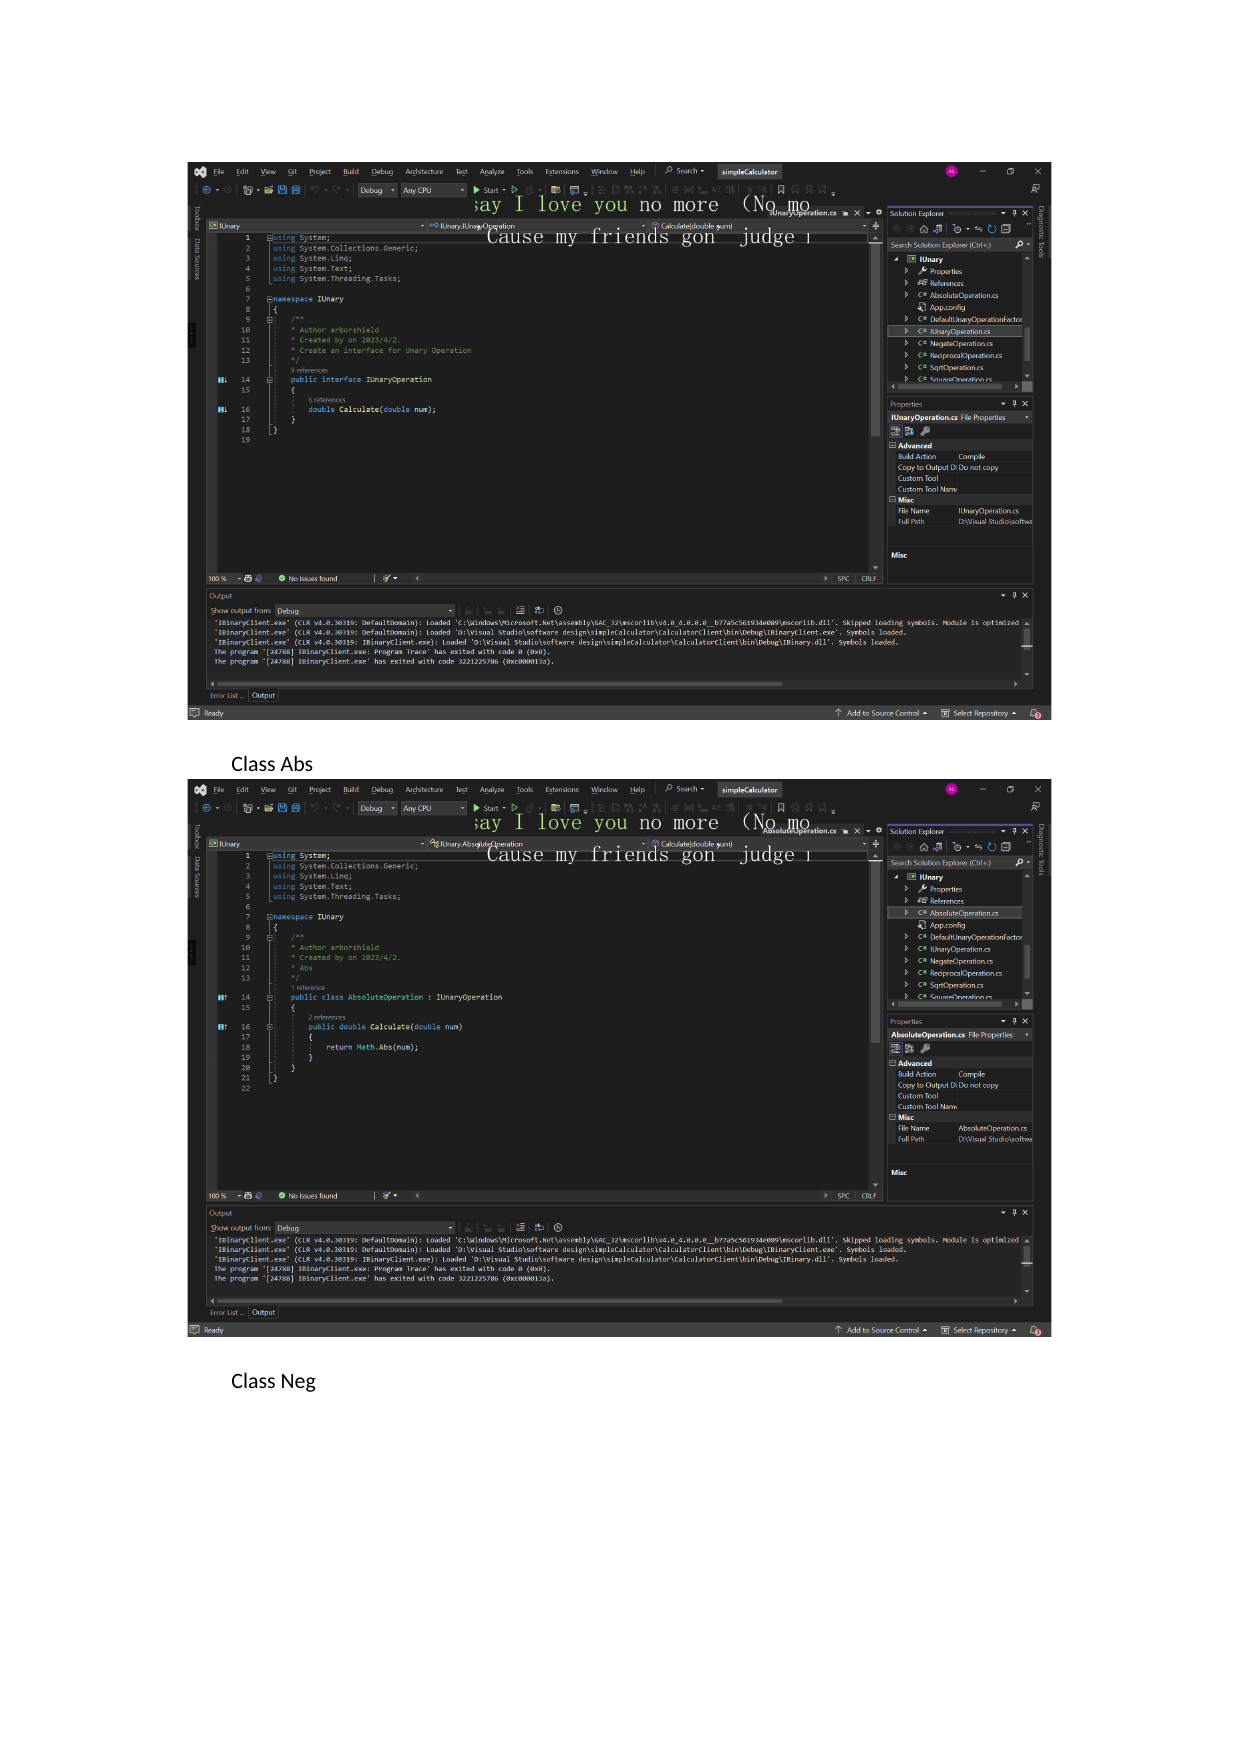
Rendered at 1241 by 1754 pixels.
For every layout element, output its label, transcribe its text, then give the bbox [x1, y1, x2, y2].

list Class Neg [187, 1364, 1053, 1397]
picture [187, 779, 1052, 1337]
list Class Abs [187, 747, 1053, 779]
picture [187, 162, 1052, 720]
